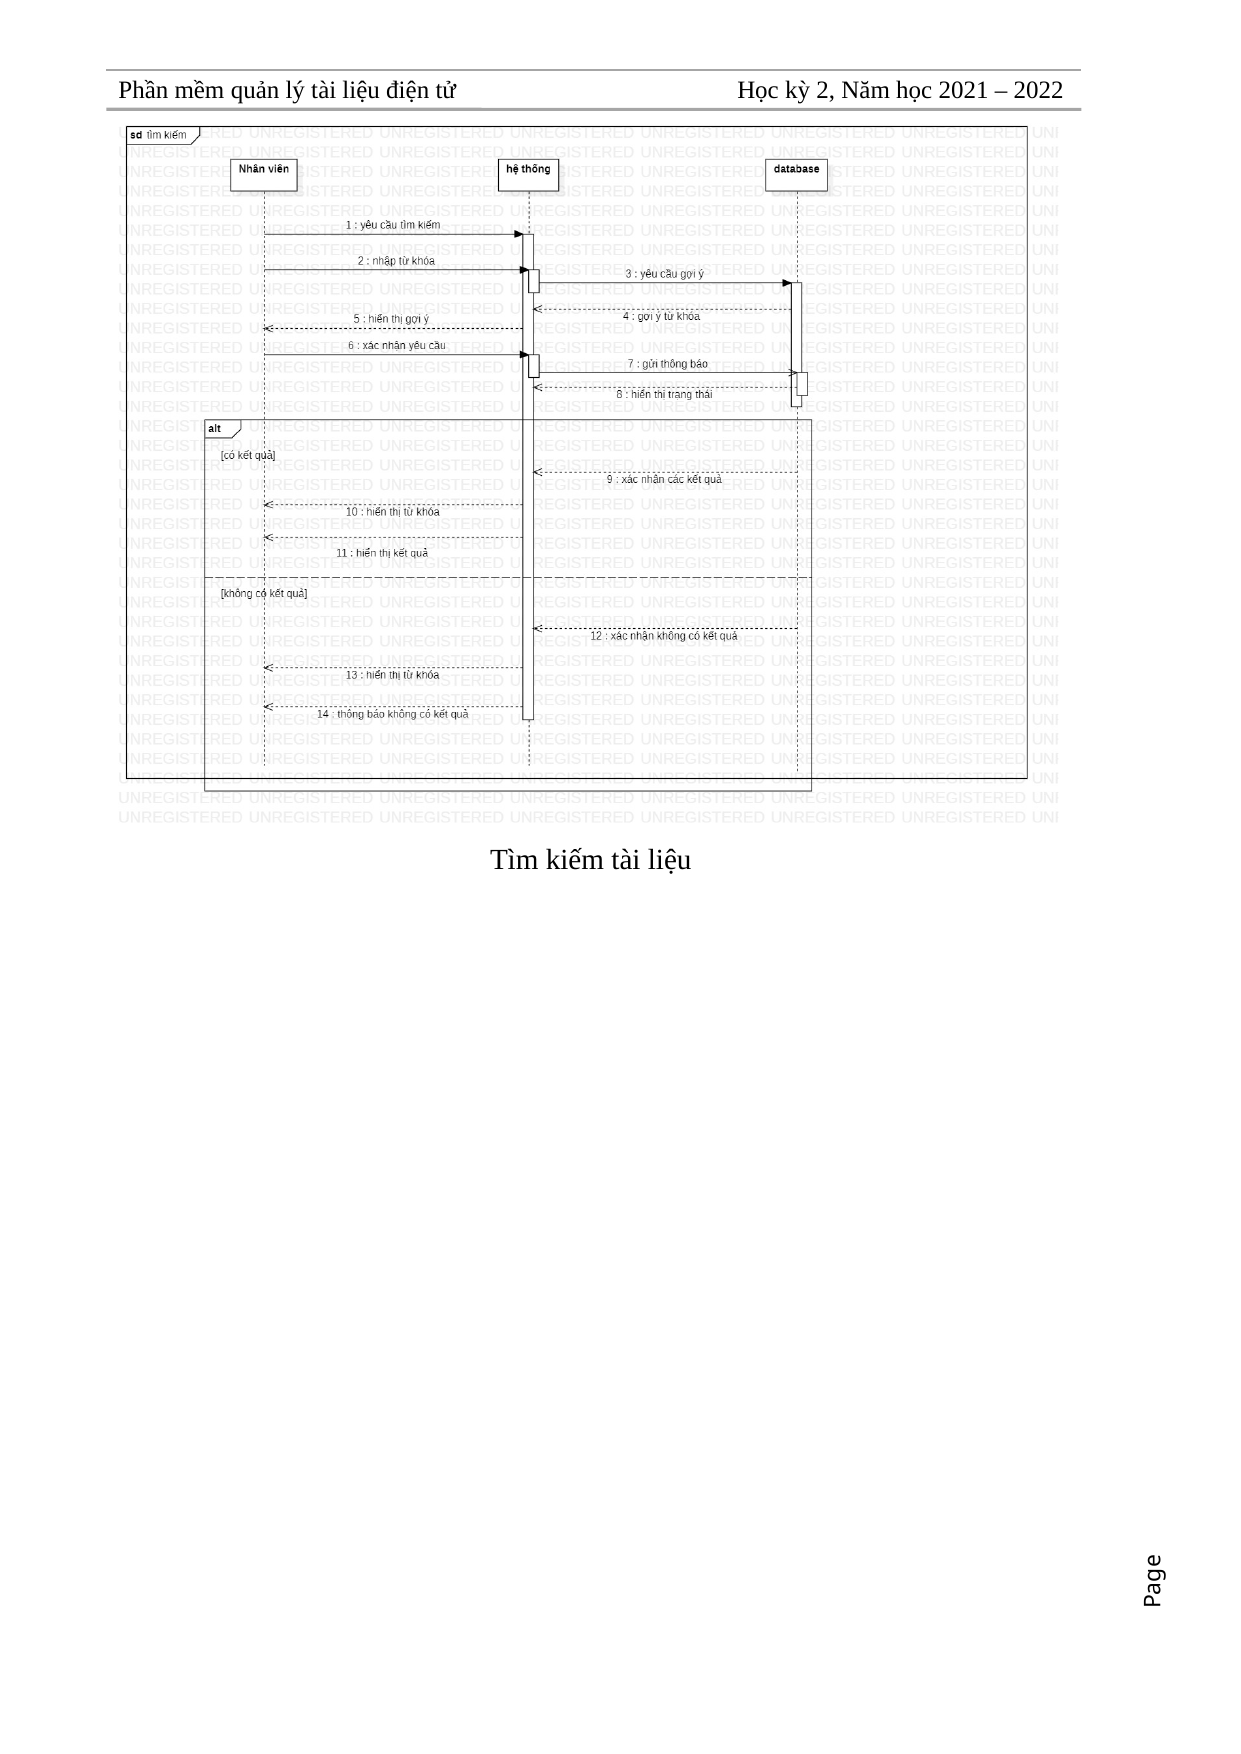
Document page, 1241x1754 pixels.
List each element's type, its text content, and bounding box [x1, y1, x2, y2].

text Tìm kiếm tài liệu [118, 842, 1063, 875]
picture [118, 118, 1059, 823]
